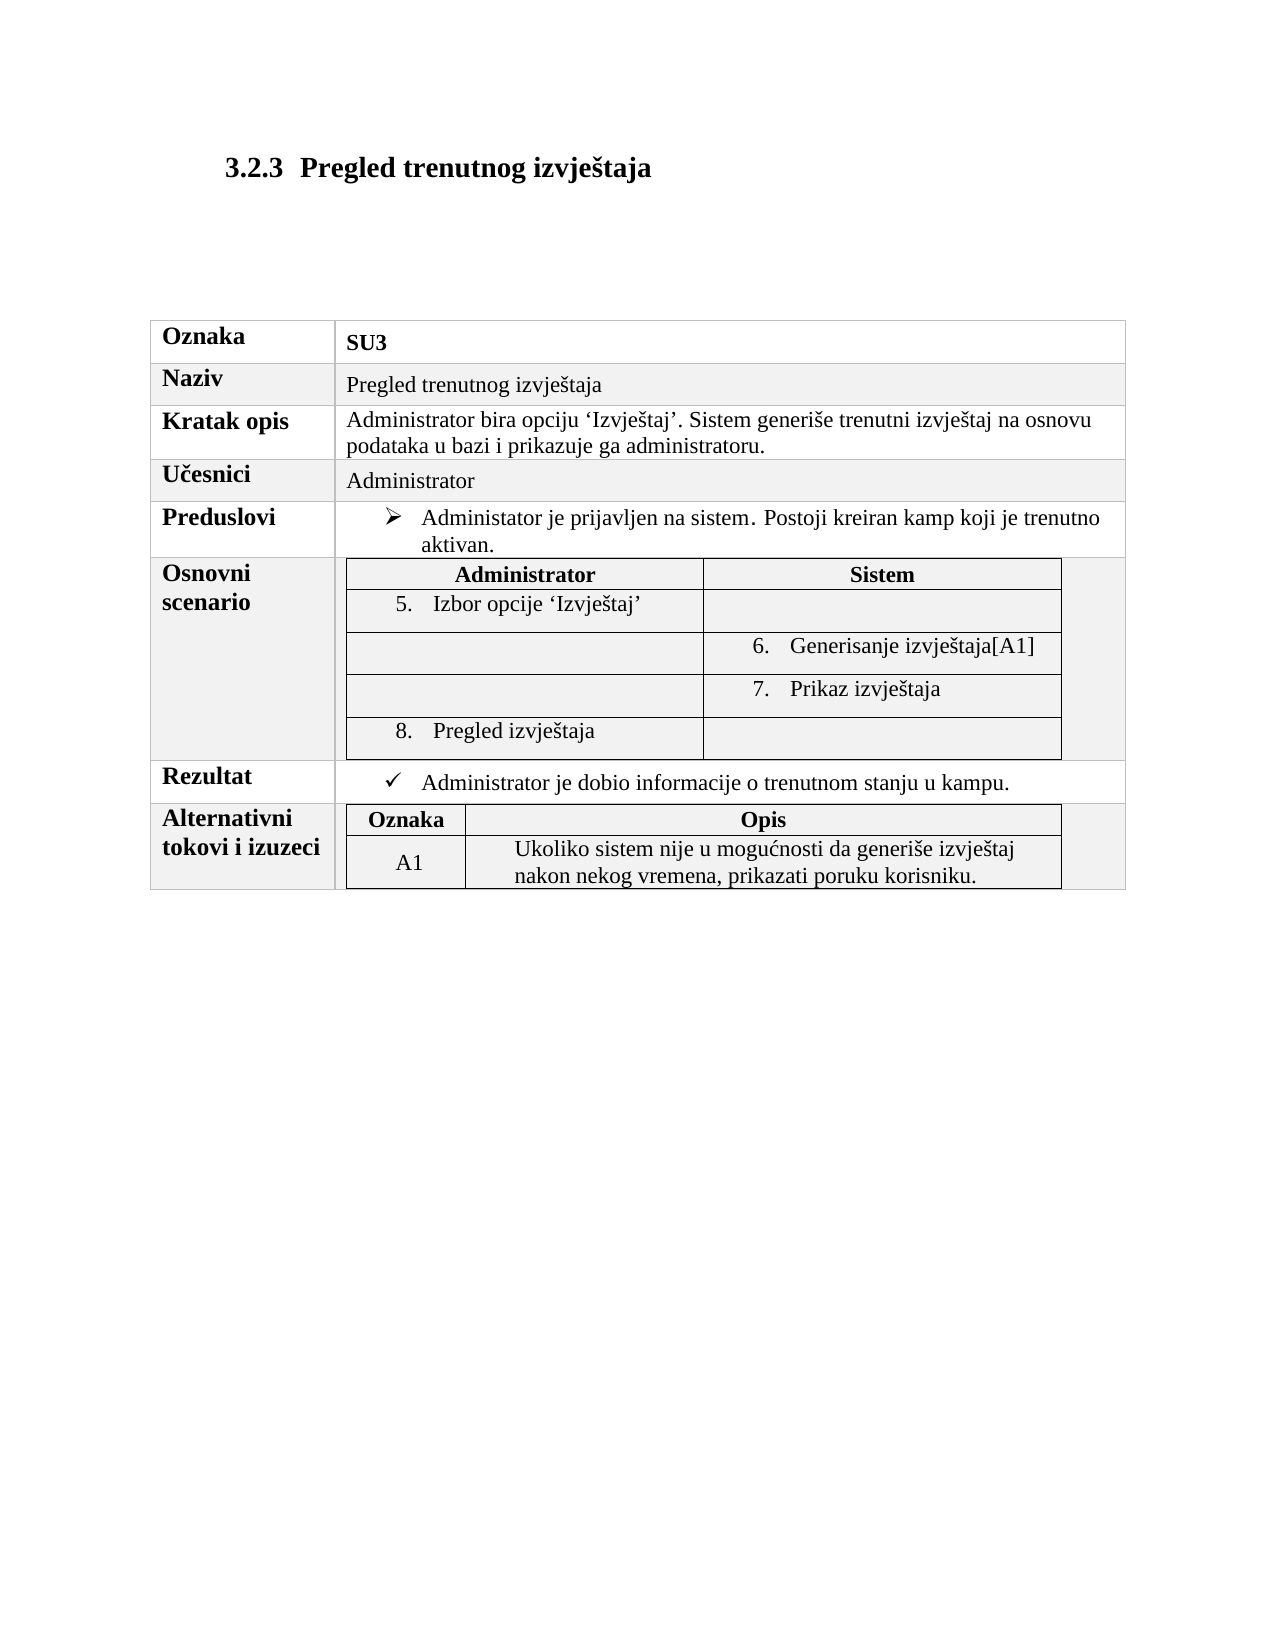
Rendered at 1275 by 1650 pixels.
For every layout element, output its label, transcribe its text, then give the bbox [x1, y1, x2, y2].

table_cell Administator je prijavljen na sistem. Postoji kreiran kamp koji je trenutno aktivan. [336, 502, 1125, 557]
table_cell [1062, 558, 1125, 760]
table_cell Administrator [336, 460, 1125, 501]
table_cell Učesnici [151, 460, 334, 501]
table_cell Naziv [151, 364, 334, 405]
table_cell [347, 590, 703, 632]
table_cell Pregled trenutnog izvještaja [336, 364, 1125, 405]
table_cell [336, 558, 346, 760]
list Pregled trenutnog izvještaja [225, 150, 1125, 183]
table_cell Kratak opis [151, 406, 334, 458]
table_cell [347, 675, 703, 717]
table_cell Osnovni scenario [151, 558, 334, 760]
table_cell Rezultat [151, 761, 334, 802]
table_cell [466, 836, 1061, 888]
table_cell Preduslovi [151, 502, 334, 557]
table_cell [704, 675, 1061, 717]
table_cell Administrator bira opciju ‘Izvještaj’. Sistem generiše trenutni izvještaj na osnovu podataka u bazi i prikazuje ga administratoru. [336, 406, 1125, 458]
table_cell [336, 804, 346, 889]
table_header Oznaka [151, 321, 334, 362]
table_cell [1062, 804, 1125, 889]
table_header SU3 [336, 321, 1125, 362]
table_cell [704, 633, 1061, 674]
table_cell [347, 718, 703, 759]
table_cell [347, 805, 465, 835]
table_cell [704, 559, 1061, 589]
table_cell [347, 559, 703, 589]
table_cell Administrator je dobio informacije o trenutnom stanju u kampu. [336, 761, 1125, 802]
table_cell [704, 718, 1061, 759]
table_cell Alternativni tokovi i izuzeci [151, 804, 334, 889]
table_cell [466, 805, 1061, 835]
table_cell [347, 836, 465, 888]
table_cell [704, 590, 1061, 632]
table_cell [347, 633, 703, 674]
